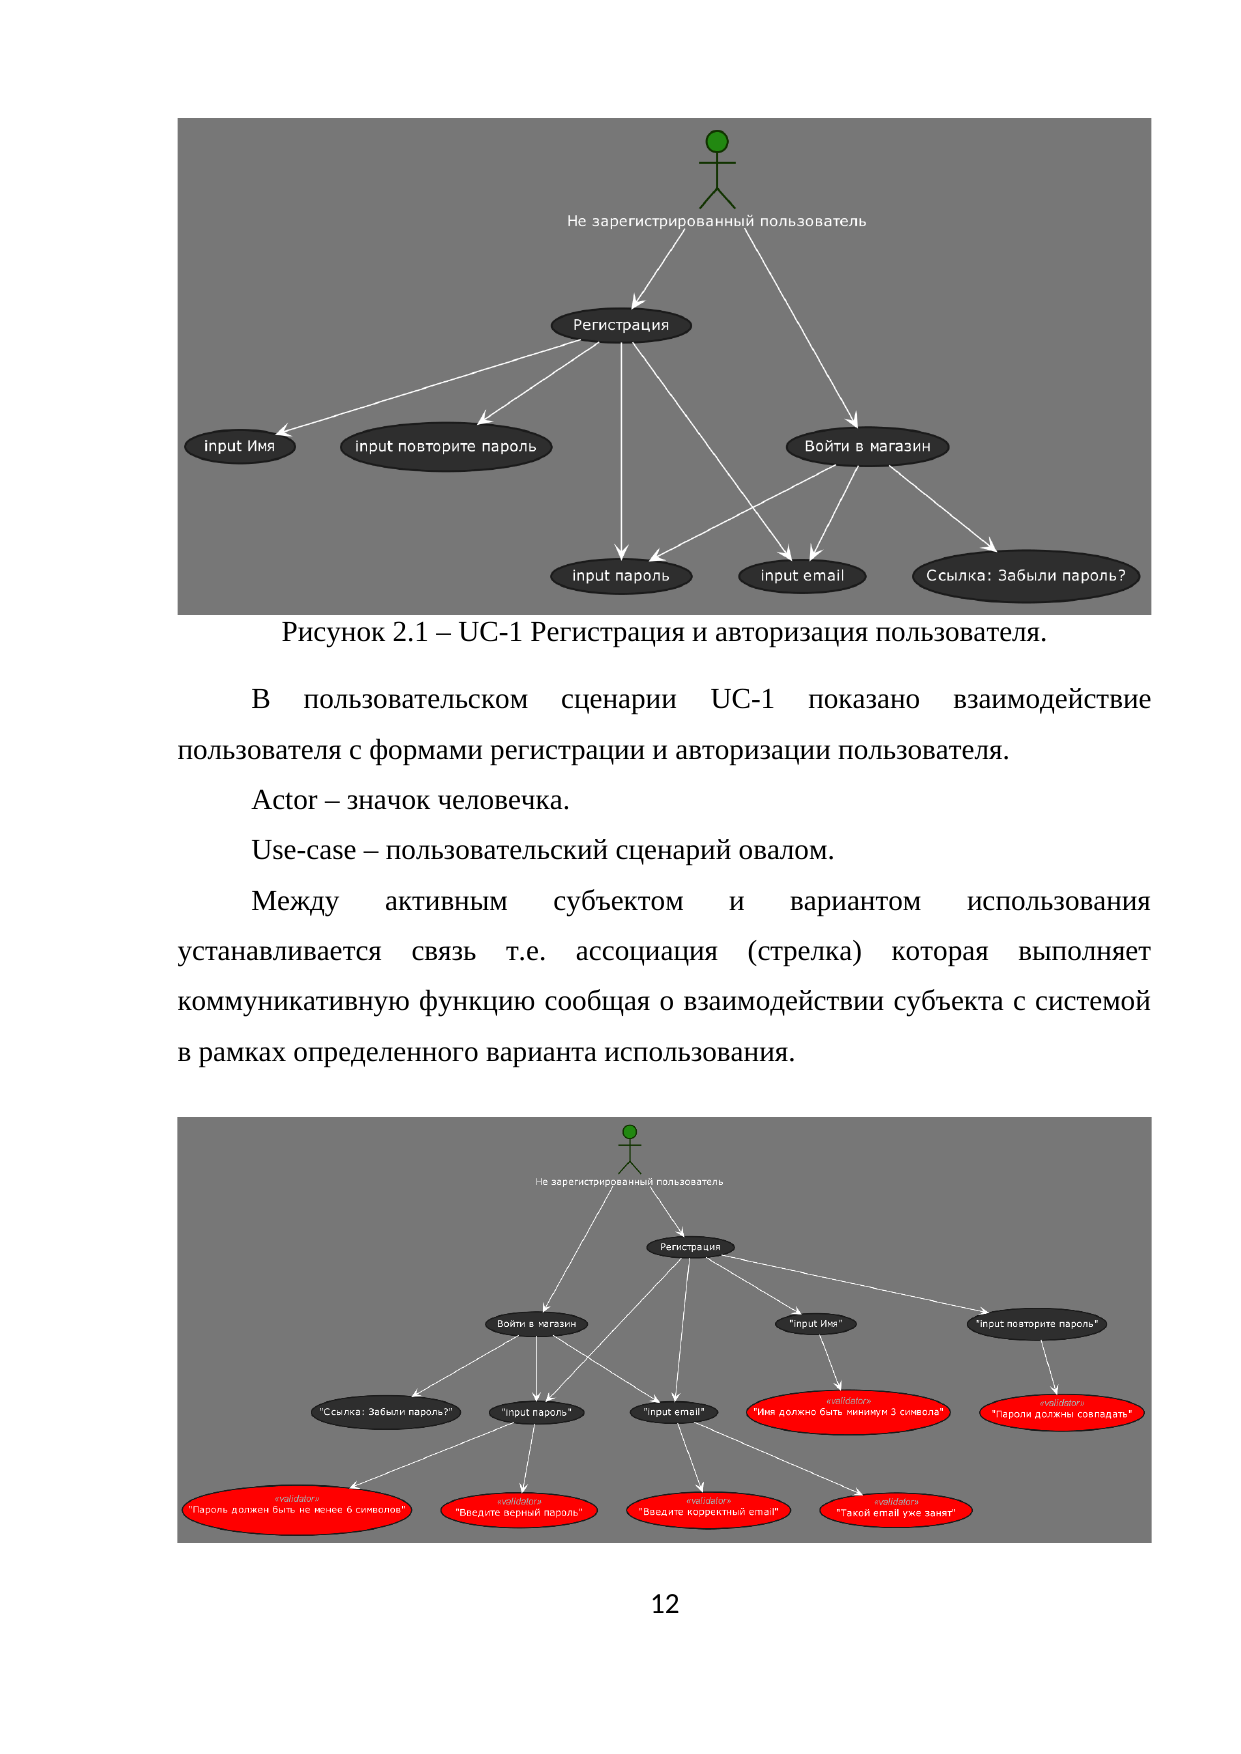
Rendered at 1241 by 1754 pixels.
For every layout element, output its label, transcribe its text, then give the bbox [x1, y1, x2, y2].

text Actor – значок человечка. [177, 782, 1152, 816]
text Use-case – пользовательский сценарий овалом. [177, 832, 1152, 866]
text Рисунок 2.1 – UC-1 Регистрация и авторизация пользователя. [177, 615, 1152, 648]
picture [177, 1117, 1152, 1543]
text В пользовательском сценарии UC-1 показано взаимодействие пользователя с формами регистрации и авторизации пользователя. [177, 681, 1152, 765]
text Между активным субъектом и вариантом использования устанавливается связь т.е. ассоциация (стрелка) которая выполняет коммуникативную функцию сообщая о взаимодействии субъекта с системой в рамках определенного варианта использования. [177, 883, 1152, 1067]
picture [177, 118, 1152, 615]
